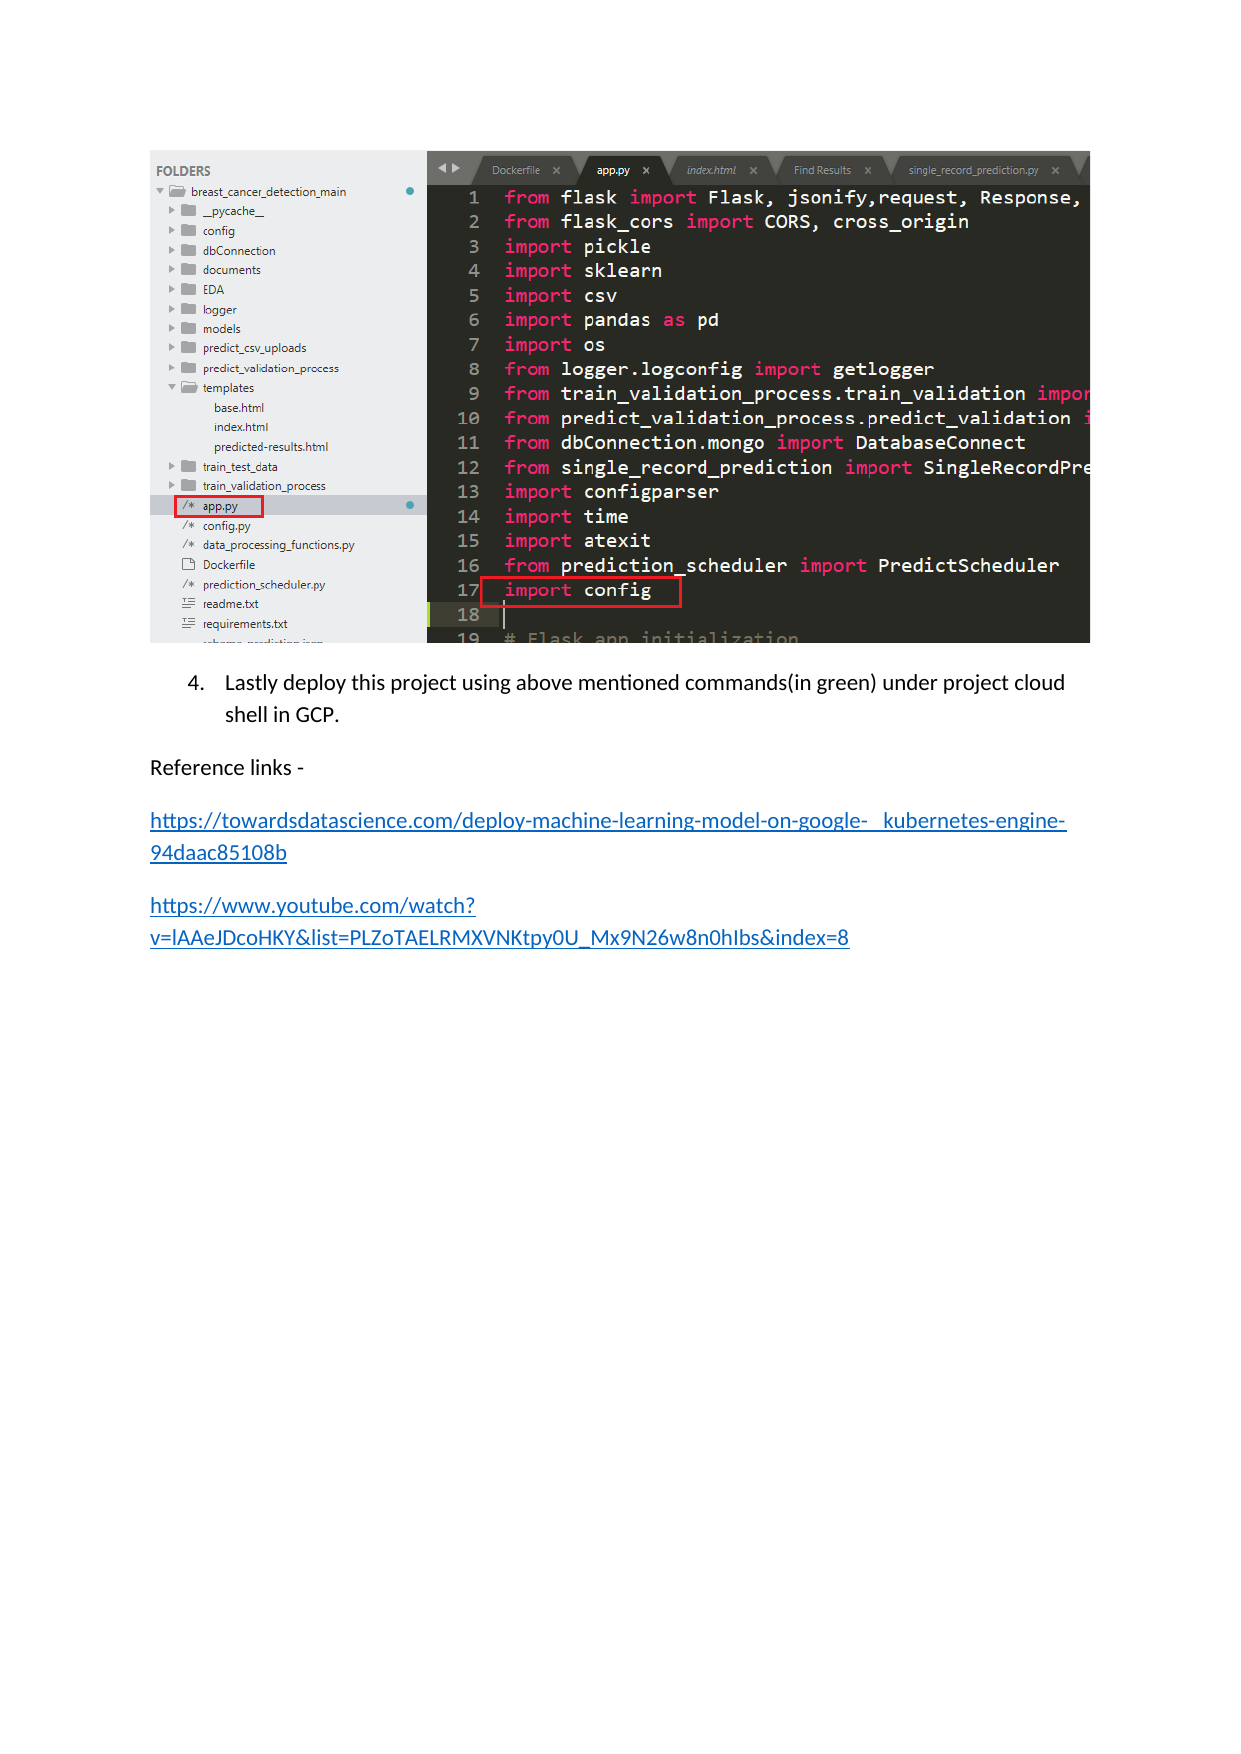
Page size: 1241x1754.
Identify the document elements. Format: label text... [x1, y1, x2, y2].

text https://www.youtube.com/watch?v=lAAeJDcoHKY&list=PLZoTAELRMXVNKtpy0U_Mx9N26w8n0hIbs&index=8 [150, 891, 1090, 952]
text https://towardsdatascience.com/deploy-machine-learning-model-on-google- kubernetes-engine-94daac85108b [150, 806, 1090, 866]
picture [150, 150, 1091, 643]
list Lastly deploy this project using above mentioned commands(in green) under project cloud shell in GCP. [187, 668, 1090, 728]
text Reference links - [150, 753, 1090, 781]
